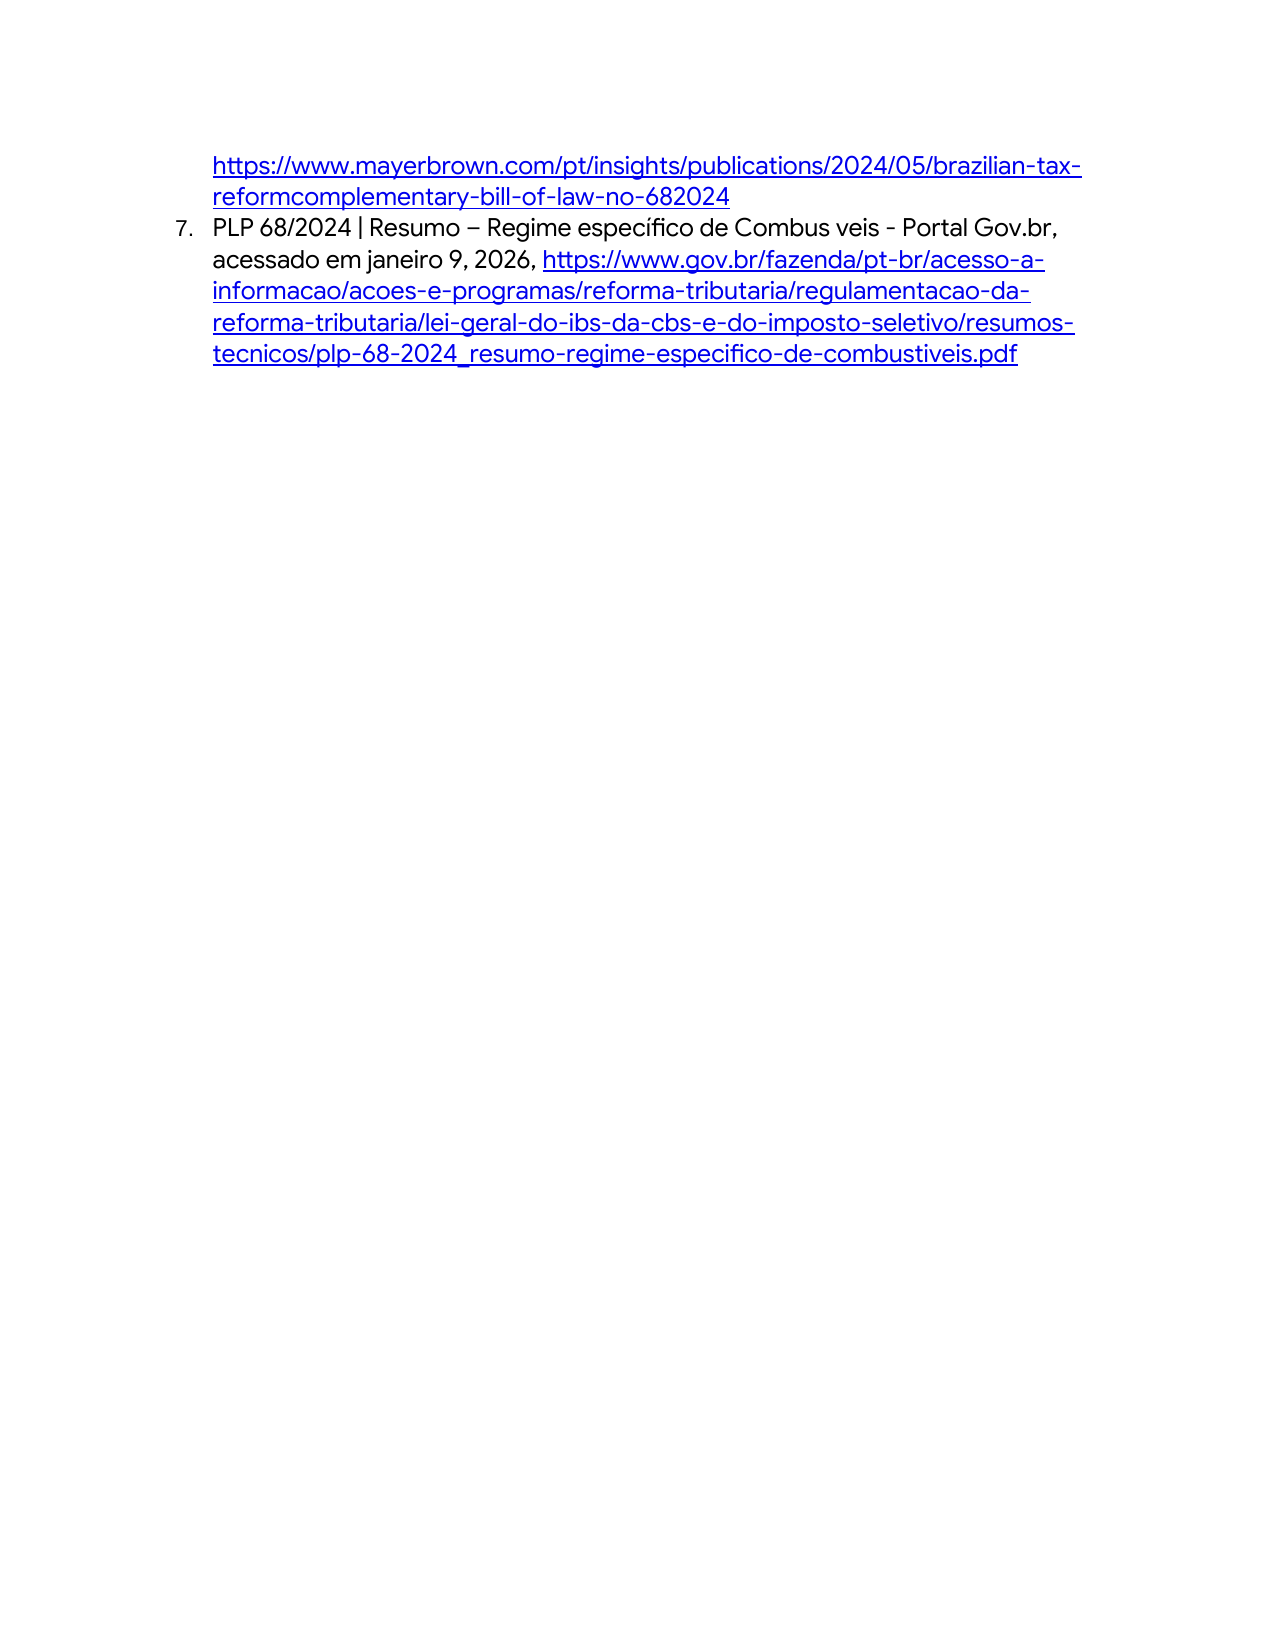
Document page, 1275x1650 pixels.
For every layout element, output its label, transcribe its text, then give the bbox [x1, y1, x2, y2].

list PLP 68/2024 | Resumo – Regime específico de Combus veis - Portal Gov.br, acessado em janeiro 9, 2026, https://www.gov.br/fazenda/pt-br/acesso-a-informacao/acoes-e-programas/reforma-tributaria/regulamentacao-da-reforma-tributaria/lei-geral-do-ibs-da-cbs-e-do-imposto-seletivo/resumos-tecnicos/plp-68-2024_resumo-regime-especifico-de-combustiveis.pdf [175, 213, 1125, 369]
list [175, 150, 1125, 213]
